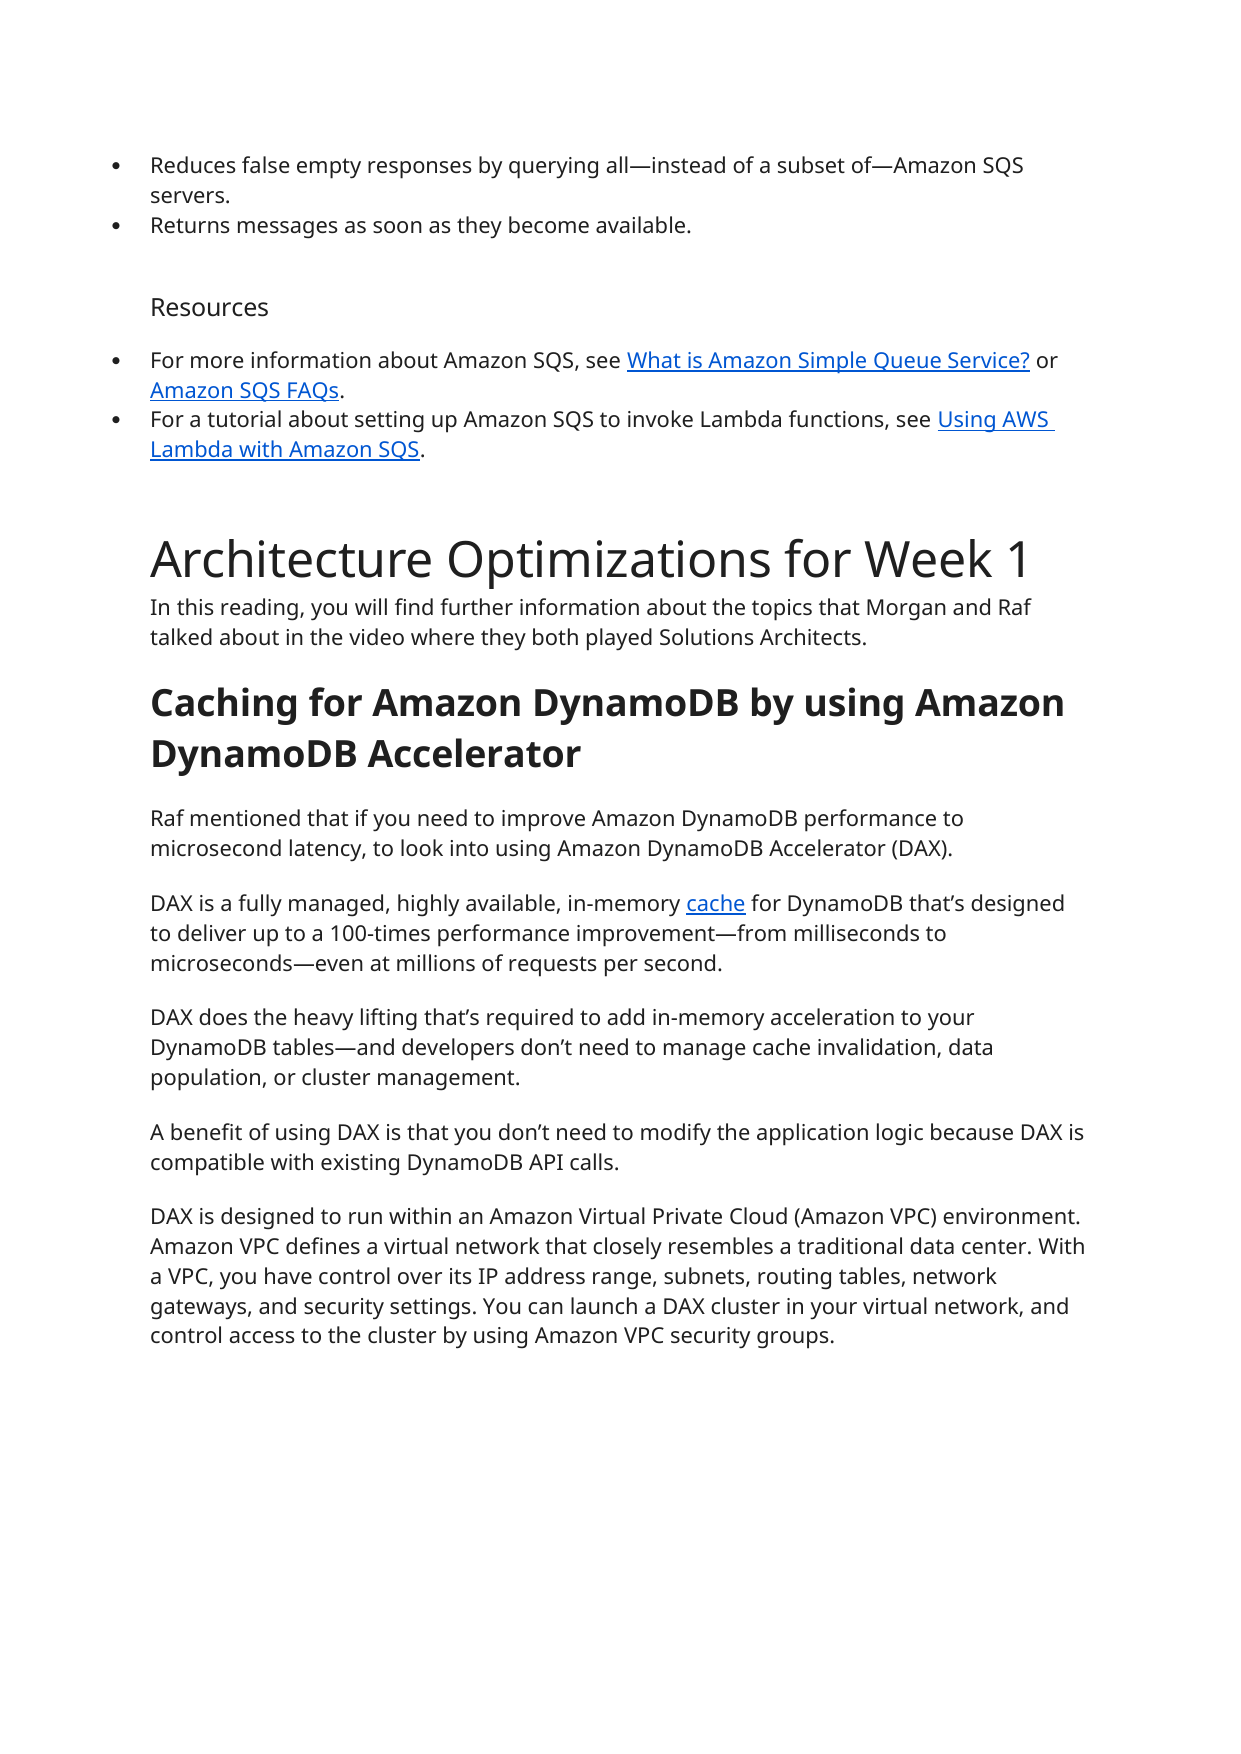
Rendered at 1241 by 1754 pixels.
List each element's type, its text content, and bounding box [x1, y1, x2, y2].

text DAX is designed to run within an Amazon Virtual Private Cloud (Amazon VPC) environment. Amazon VPC defines a virtual network that closely resembles a traditional data center. With a VPC, you have control over its IP address range, subnets, routing tables, network gateways, and security settings. You can launch a DAX cluster in your virtual network, and control access to the cluster by using Amazon VPC security groups. [150, 1201, 1090, 1350]
text In this reading, you will find further information about the topics that Morgan and Raf talked about in the video where they both played Solutions Architects. [150, 592, 1090, 651]
list For more information about Amazon SQS, see What is Amazon Simple Queue Service? or Amazon SQS FAQs. [112, 345, 1090, 404]
list For a tutorial about setting up Amazon SQS to invoke Lambda functions, see Using AWS Lambda with Amazon SQS. [112, 404, 1090, 464]
list Reduces false empty responses by querying all—instead of a subset of—Amazon SQS servers. [112, 150, 1090, 209]
text Raf mentioned that if you need to improve Amazon DynamoDB performance to microsecond latency, to look into using Amazon DynamoDB Accelerator (DAX). [150, 803, 1090, 863]
subtitle Caching for Amazon DynamoDB by using Amazon DynamoDB Accelerator [150, 676, 1090, 778]
list Returns messages as soon as they become available. [112, 209, 1090, 239]
text DAX is a fully managed, highly available, in-memory cache for DynamoDB that’s designed to deliver up to a 100-times performance improvement—from milliseconds to microseconds—even at millions of requests per second. [150, 888, 1090, 977]
text A benefit of using DAX is that you don’t need to modify the application logic because DAX is compatible with existing DynamoDB API calls. [150, 1117, 1090, 1176]
subtitle Architecture Optimizations for Week 1 [150, 524, 1090, 592]
text DAX does the heavy lifting that’s required to add in-memory acceleration to your DynamoDB tables—and developers don’t need to manage cache invalidation, data population, or cluster management. [150, 1002, 1090, 1092]
subtitle Resources [150, 289, 1090, 323]
